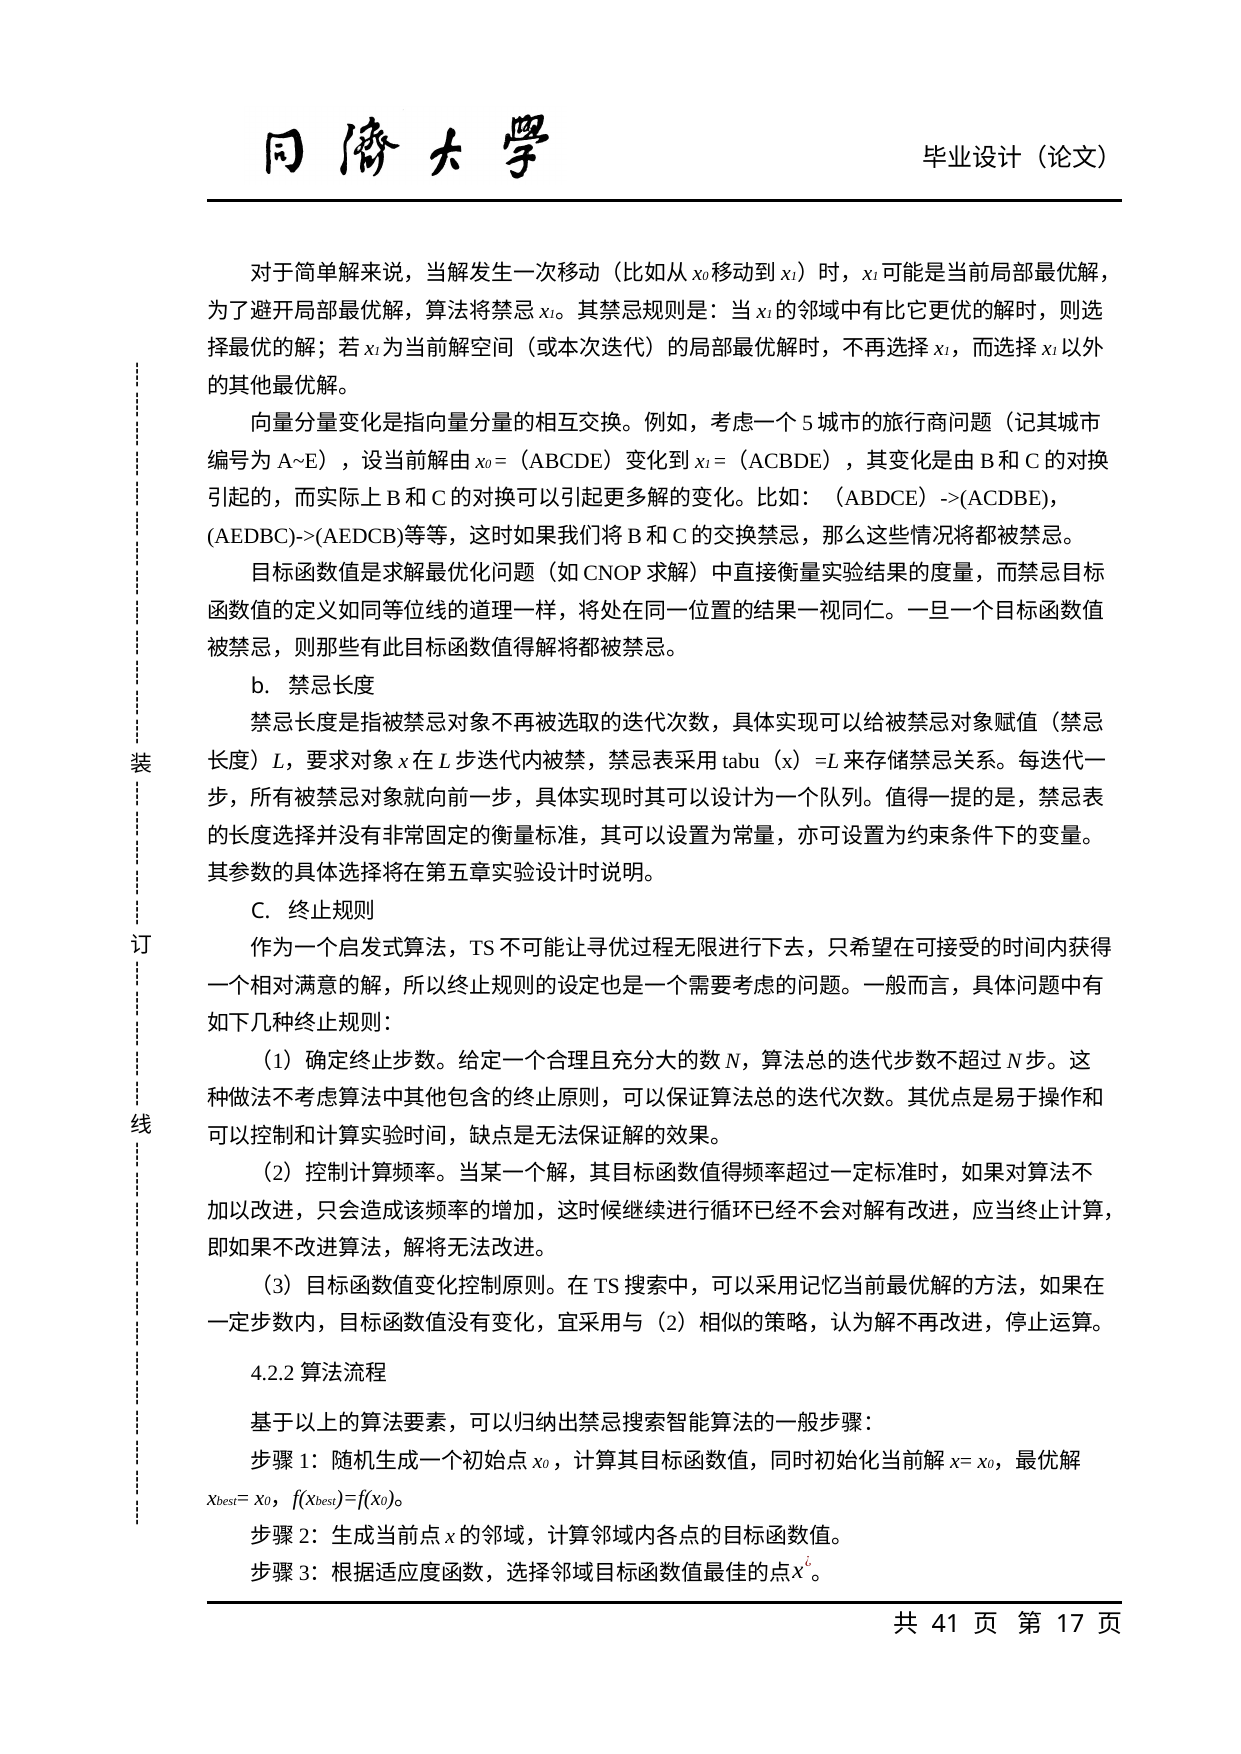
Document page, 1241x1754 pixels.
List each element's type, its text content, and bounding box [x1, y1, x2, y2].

text 步骤2：生成当前点x的邻域，计算邻域内各点的目标函数值。 [207, 1513, 1122, 1551]
text 对于简单解来说，当解发生一次移动（比如从x0移动到x1）时，x1可能是当前局部最优解，为了避开局部最优解，算法将禁忌x1。其禁忌规则是：当x1的邻域中有比它更优的解时，则选择最优的解；若x1为当前解空间（或本次迭代）的局部最优解时，不再选择x1，而选择x1以外的其他最优解。 [207, 251, 1122, 401]
text 步骤3：根据适应度函数，选择邻域目标函数值最佳的点。 [207, 1551, 1122, 1588]
text 加以改进，只会造成该频率的增加，这时候继续进行循环已经不会对解有改进，应当终止计算，即如果不改进算法，解将无法改进。 [207, 1188, 1122, 1263]
text 作为一个启发式算法，TS不可能让寻优过程无限进行下去，只希望在可接受的时间内获得一个相对满意的解，所以终止规则的设定也是一个需要考虑的问题。一般而言，具体问题中有如下几种终止规则： [207, 926, 1122, 1038]
text 向量分量变化是指向量分量的相互交换。例如，考虑一个5城市的旅行商问题（记其城市编号为A~E），设当前解由x0 =（ABCDE）变化到x1 =（ACBDE），其变化是由B和C的对换引起的，而实际上B和C的对换可以引起更多解的变化。比如：（ABDCE）->(ACDBE)，(AEDBC)->(AEDCB)等等，这时如果我们将B和C的交换禁忌，那么这些情况将都被禁忌。 [207, 401, 1122, 551]
text 禁忌长度是指被禁忌对象不再被选取的迭代次数，具体实现可以给被禁忌对象赋值（禁忌长度）L，要求对象x在L步迭代内被禁，禁忌表采用tabu（x）=L来存储禁忌关系。每迭代一步，所有被禁忌对象就向前一步，具体实现时其可以设计为一个队列。值得一提的是，禁忌表的长度选择并没有非常固定的衡量标准，其可以设置为常量，亦可设置为约束条件下的变量。其参数的具体选择将在第五章实验设计时说明。 [207, 701, 1122, 888]
subtitle 4.2.2 算法流程 [207, 1351, 1122, 1388]
list 终止规则 [251, 888, 1122, 926]
text （1）确定终止步数。给定一个合理且充分大的数N，算法总的迭代步数不超过N步。这 [207, 1038, 1122, 1076]
text （2）控制计算频率。当某一个解，其目标函数值得频率超过一定标准时，如果对算法不 [207, 1151, 1122, 1188]
text 步骤1：随机生成一个初始点x0 ，计算其目标函数值，同时初始化当前解x= x0，最优解xbest= x0，f(xbest)=f(x0)。 [207, 1438, 1122, 1513]
list 禁忌长度 [251, 663, 1122, 701]
text 种做法不考虑算法中其他包含的终止原则，可以保证算法总的迭代次数。其优点是易于操作和可以控制和计算实验时间，缺点是无法保证解的效果。 [207, 1076, 1122, 1151]
text 目标函数值是求解最优化问题（如CNOP求解）中直接衡量实验结果的度量，而禁忌目标函数值的定义如同等位线的道理一样，将处在同一位置的结果一视同仁。一旦一个目标函数值被禁忌，则那些有此目标函数值得解将都被禁忌。 [207, 551, 1122, 663]
picture [244, 106, 567, 185]
text 基于以上的算法要素，可以归纳出禁忌搜索智能算法的一般步骤： [207, 1401, 1122, 1438]
text （3）目标函数值变化控制原则。在TS搜索中，可以采用记忆当前最优解的方法，如果在一定步数内，目标函数值没有变化，宜采用与（2）相似的策略，认为解不再改进，停止运算。 [207, 1263, 1122, 1338]
